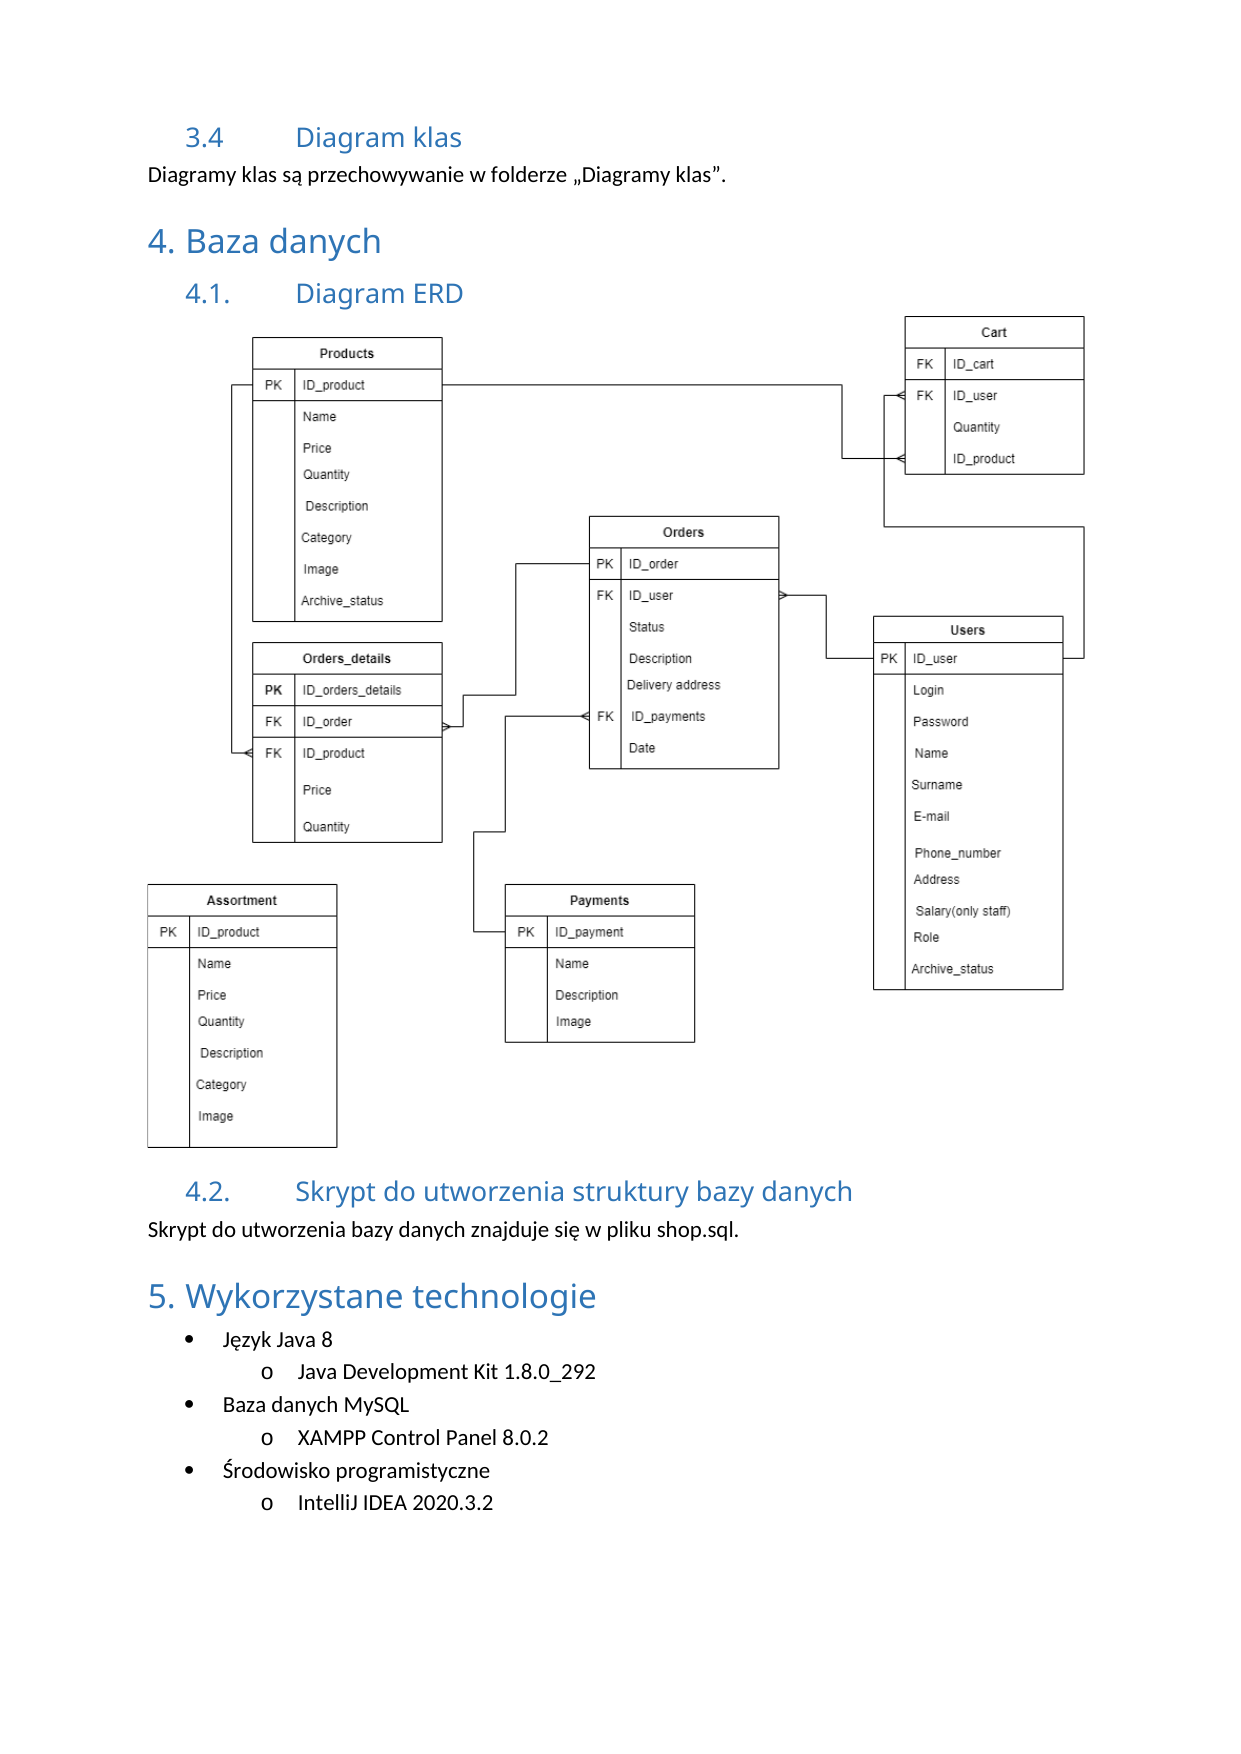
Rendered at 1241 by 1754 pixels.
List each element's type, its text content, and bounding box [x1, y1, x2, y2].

list Baza danych MySQL [185, 1390, 1093, 1418]
subtitle Baza danych [148, 218, 1093, 263]
list Język Java 8 [185, 1325, 1093, 1353]
list XAMPP Control Panel 8.0.2 [260, 1423, 1093, 1452]
subtitle Wykorzystane technologie [148, 1272, 1093, 1318]
list Środowisko programistyczne [185, 1456, 1093, 1484]
text Skrypt do utworzenia bazy danych znajduje się w pliku shop.sql. [148, 1215, 1093, 1243]
list Java Development Kit 1.8.0_292 [260, 1357, 1093, 1386]
picture [147, 316, 1093, 1148]
subtitle Skrypt do utworzenia struktury bazy danych [185, 1173, 1093, 1210]
subtitle Diagram klas [185, 118, 1093, 155]
list IntelliJ IDEA 2020.3.2 [260, 1488, 1093, 1517]
text Diagramy klas są przechowywanie w folderze „Diagramy klas”. [148, 161, 1093, 188]
subtitle Diagram ERD [185, 274, 1093, 311]
